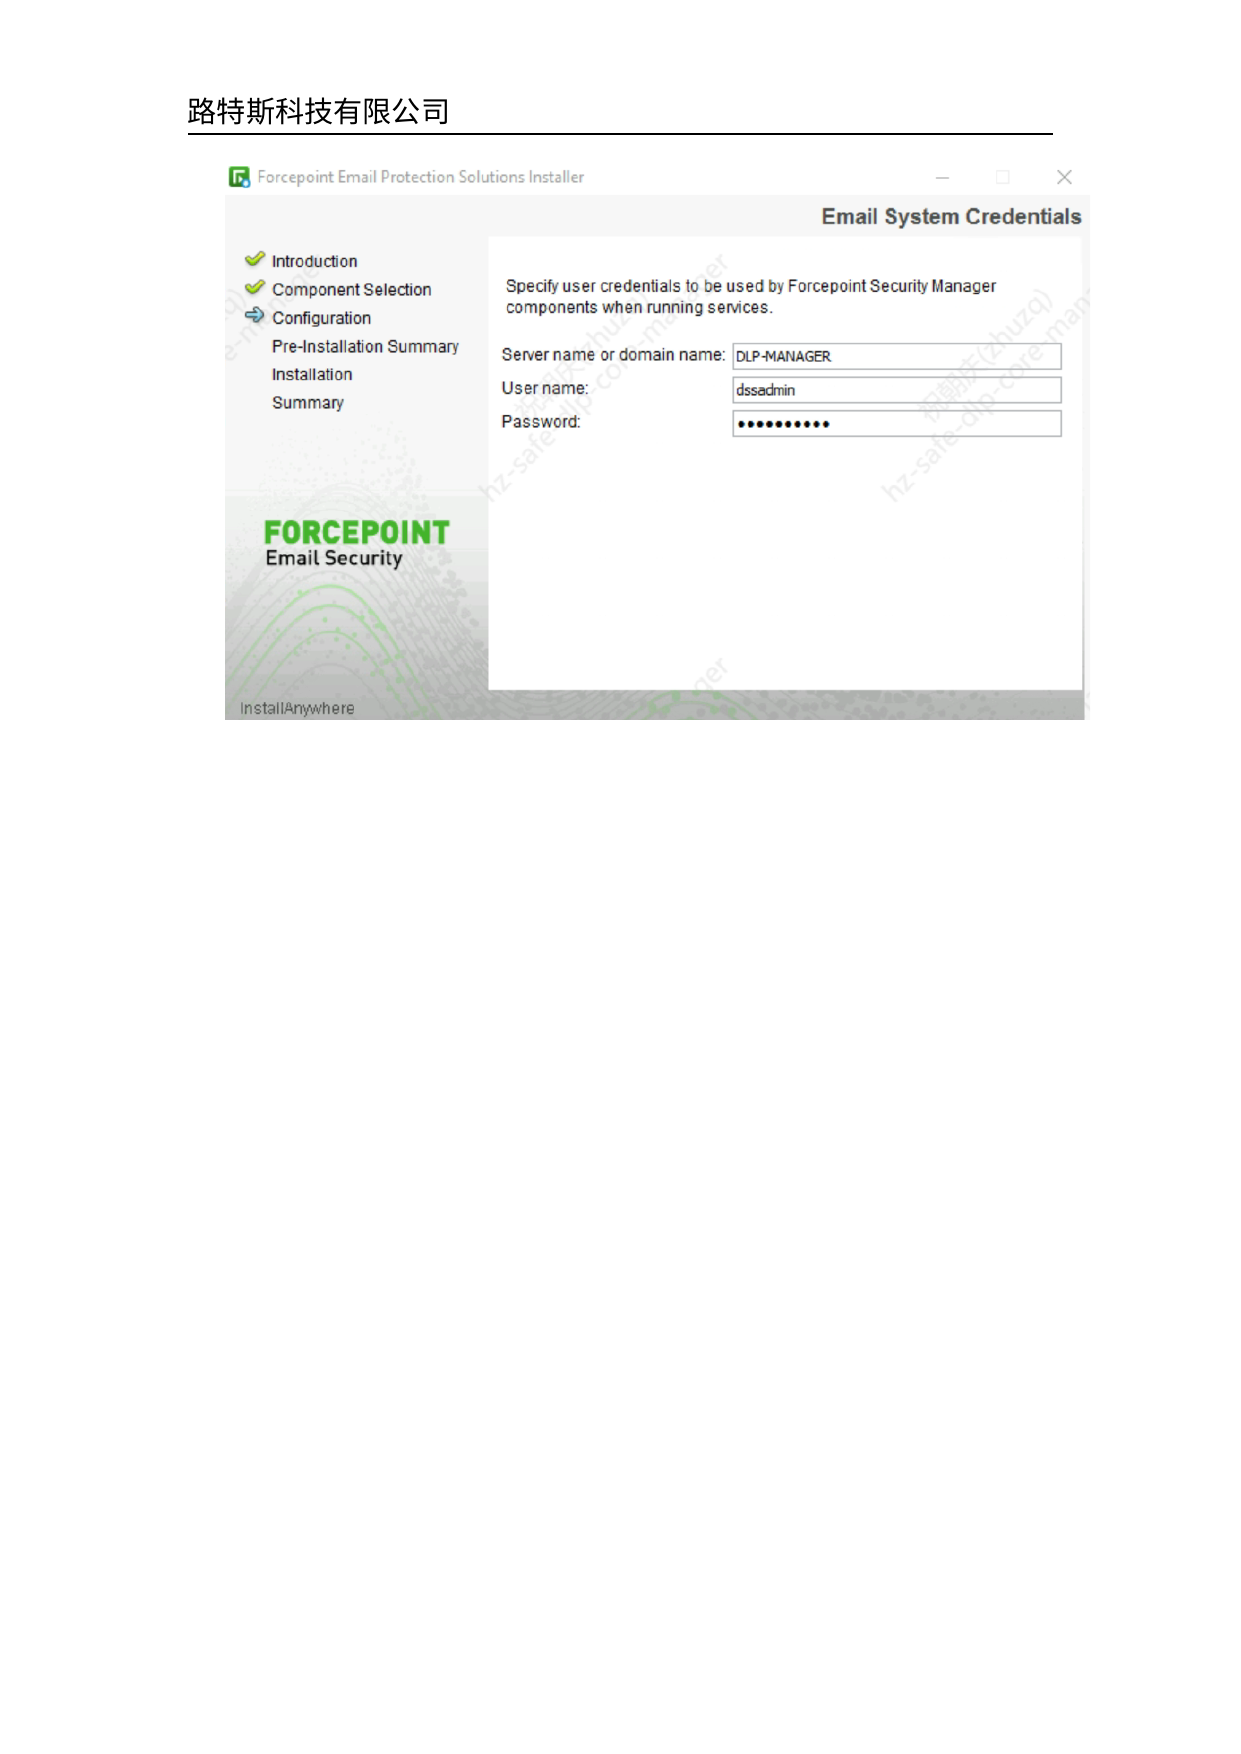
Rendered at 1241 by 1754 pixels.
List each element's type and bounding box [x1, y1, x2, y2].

picture [225, 162, 1091, 720]
